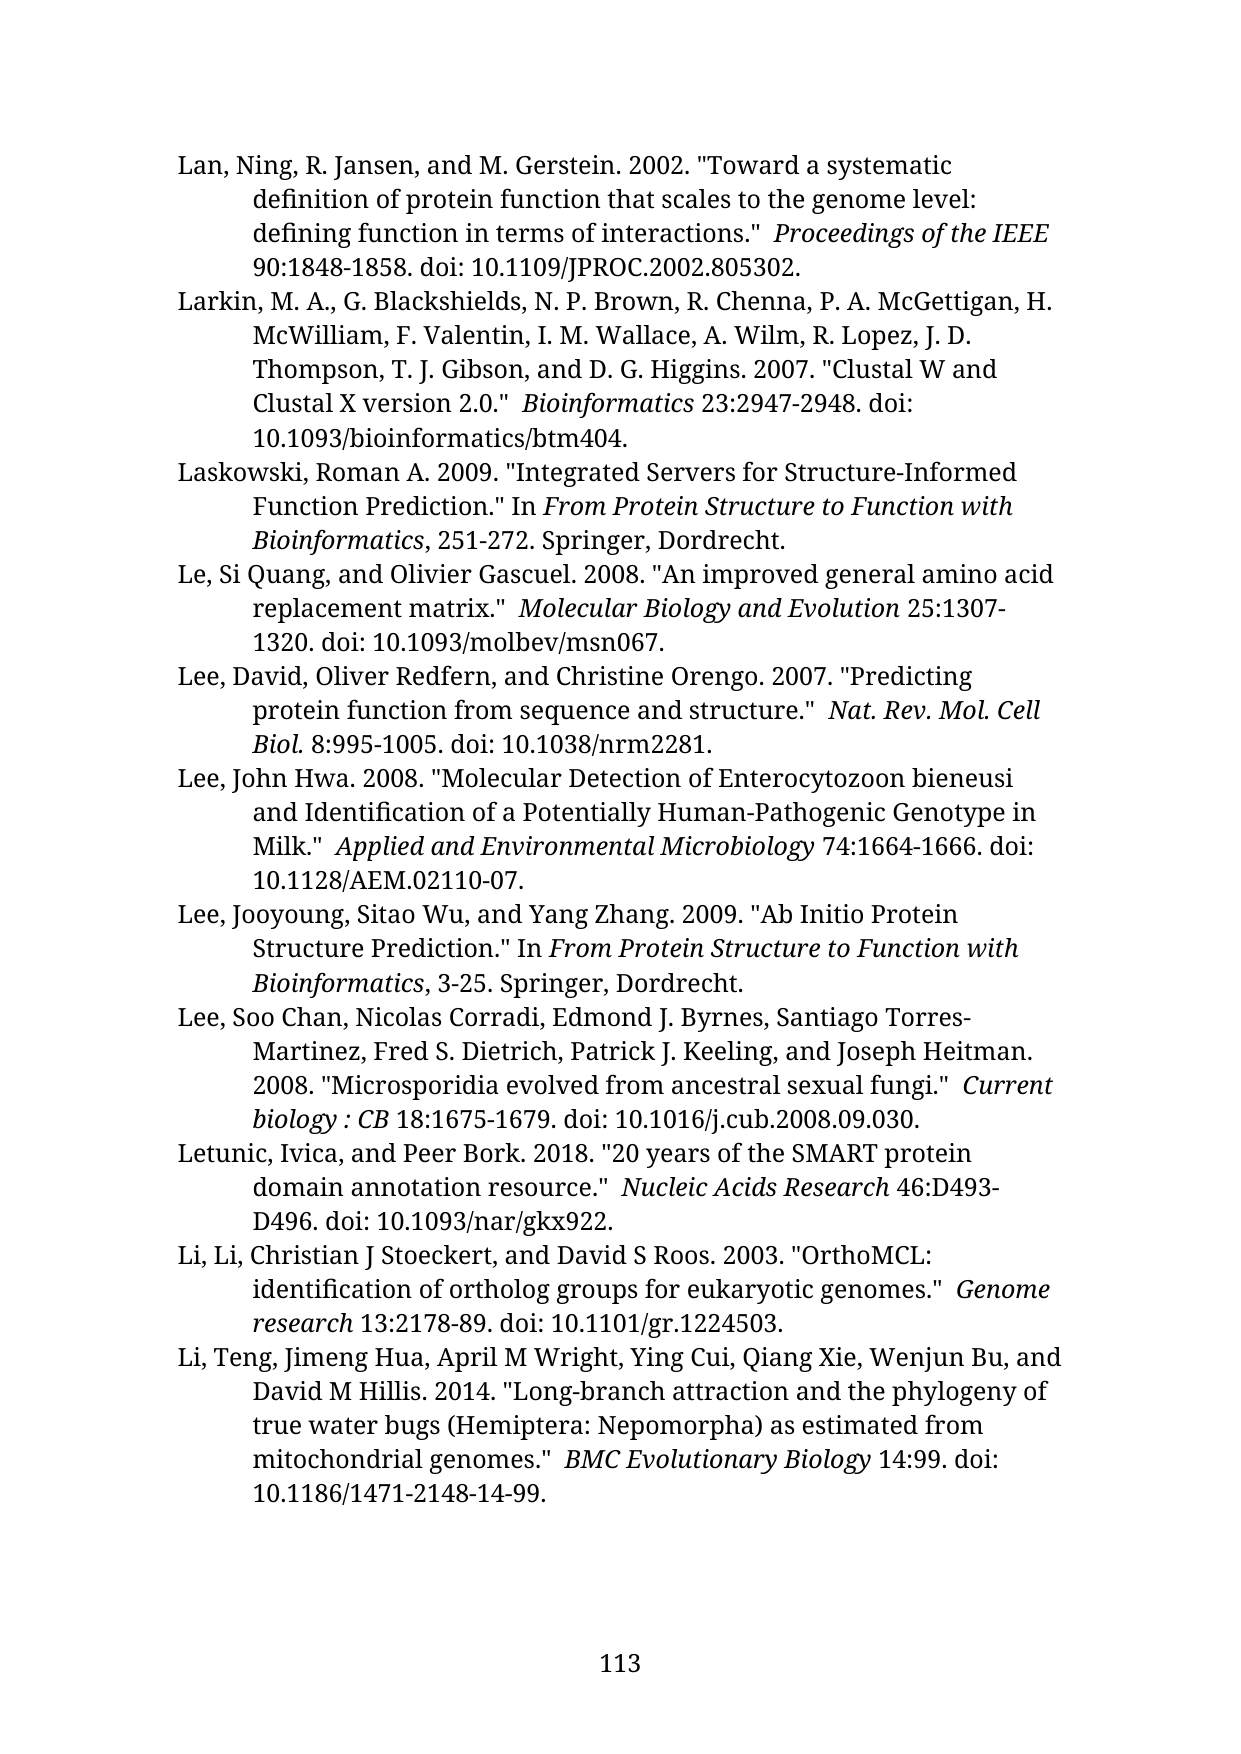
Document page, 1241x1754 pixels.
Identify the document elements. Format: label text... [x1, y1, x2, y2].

text Lee, David, Oliver Redfern, and Christine Orengo. 2007. "Predicting protein function from sequence and structure." Nat. Rev. Mol. Cell Biol. 8:995-1005. doi: 10.1038/nrm2281. [177, 659, 1063, 761]
text Letunic, Ivica, and Peer Bork. 2018. "20 years of the SMART protein domain annotation resource." Nucleic Acids Research 46:D493-D496. doi: 10.1093/nar/gkx922. [177, 1136, 1063, 1238]
text Larkin, M. A., G. Blackshields, N. P. Brown, R. Chenna, P. A. McGettigan, H. McWilliam, F. Valentin, I. M. Wallace, A. Wilm, R. Lopez, J. D. Thompson, T. J. Gibson, and D. G. Higgins. 2007. "Clustal W and Clustal X version 2.0." Bioinformatics 23:2947-2948. doi: 10.1093/bioinformatics/btm404. [177, 284, 1063, 454]
text Laskowski, Roman A. 2009. "Integrated Servers for Structure-Informed Function Prediction." In From Protein Structure to Function with Bioinformatics, 251-272. Springer, Dordrecht. [177, 454, 1063, 556]
text Lee, John Hwa. 2008. "Molecular Detection of Enterocytozoon bieneusi and Identification of a Potentially Human-Pathogenic Genotype in Milk." Applied and Environmental Microbiology 74:1664-1666. doi: 10.1128/AEM.02110-07. [177, 761, 1063, 897]
text Li, Teng, Jimeng Hua, April M Wright, Ying Cui, Qiang Xie, Wenjun Bu, and David M Hillis. 2014. "Long-branch attraction and the phylogeny of true water bugs (Hemiptera: Nepomorpha) as estimated from mitochondrial genomes." BMC Evolutionary Biology 14:99. doi: 10.1186/1471-2148-14-99. [177, 1340, 1063, 1510]
text Lan, Ning, R. Jansen, and M. Gerstein. 2002. "Toward a systematic definition of protein function that scales to the genome level: defining function in terms of interactions." Proceedings of the IEEE 90:1848-1858. doi: 10.1109/JPROC.2002.805302. [177, 148, 1063, 284]
text Le, Si Quang, and Olivier Gascuel. 2008. "An improved general amino acid replacement matrix." Molecular Biology and Evolution 25:1307-1320. doi: 10.1093/molbev/msn067. [177, 556, 1063, 659]
text Lee, Jooyoung, Sitao Wu, and Yang Zhang. 2009. "Ab Initio Protein Structure Prediction." In From Protein Structure to Function with Bioinformatics, 3-25. Springer, Dordrecht. [177, 897, 1063, 999]
text Lee, Soo Chan, Nicolas Corradi, Edmond J. Byrnes, Santiago Torres-Martinez, Fred S. Dietrich, Patrick J. Keeling, and Joseph Heitman. 2008. "Microsporidia evolved from ancestral sexual fungi." Current biology : CB 18:1675-1679. doi: 10.1016/j.cub.2008.09.030. [177, 999, 1063, 1136]
text Li, Li, Christian J Stoeckert, and David S Roos. 2003. "OrthoMCL: identification of ortholog groups for eukaryotic genomes." Genome research 13:2178-89. doi: 10.1101/gr.1224503. [177, 1238, 1063, 1340]
